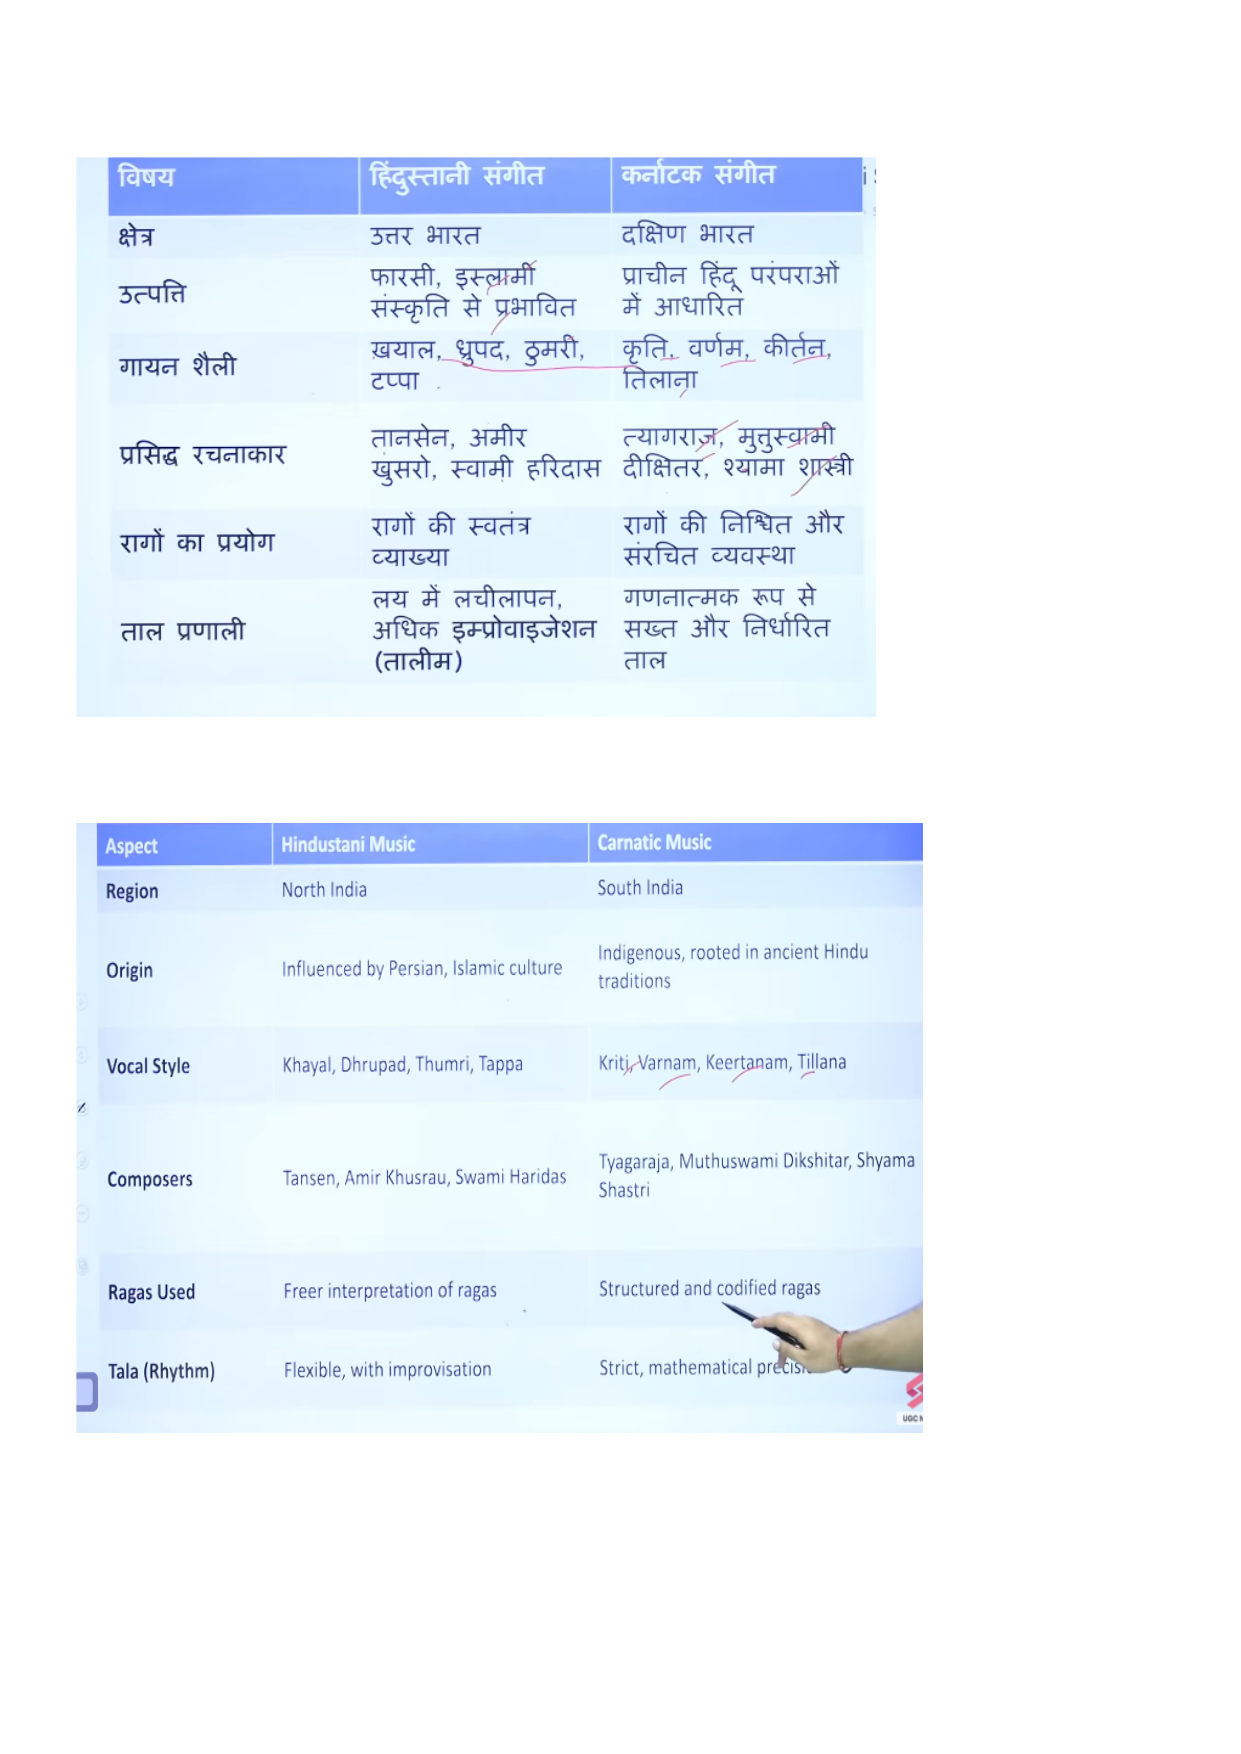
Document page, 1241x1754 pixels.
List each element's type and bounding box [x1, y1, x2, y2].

picture [76, 823, 923, 1433]
picture [76, 150, 877, 717]
